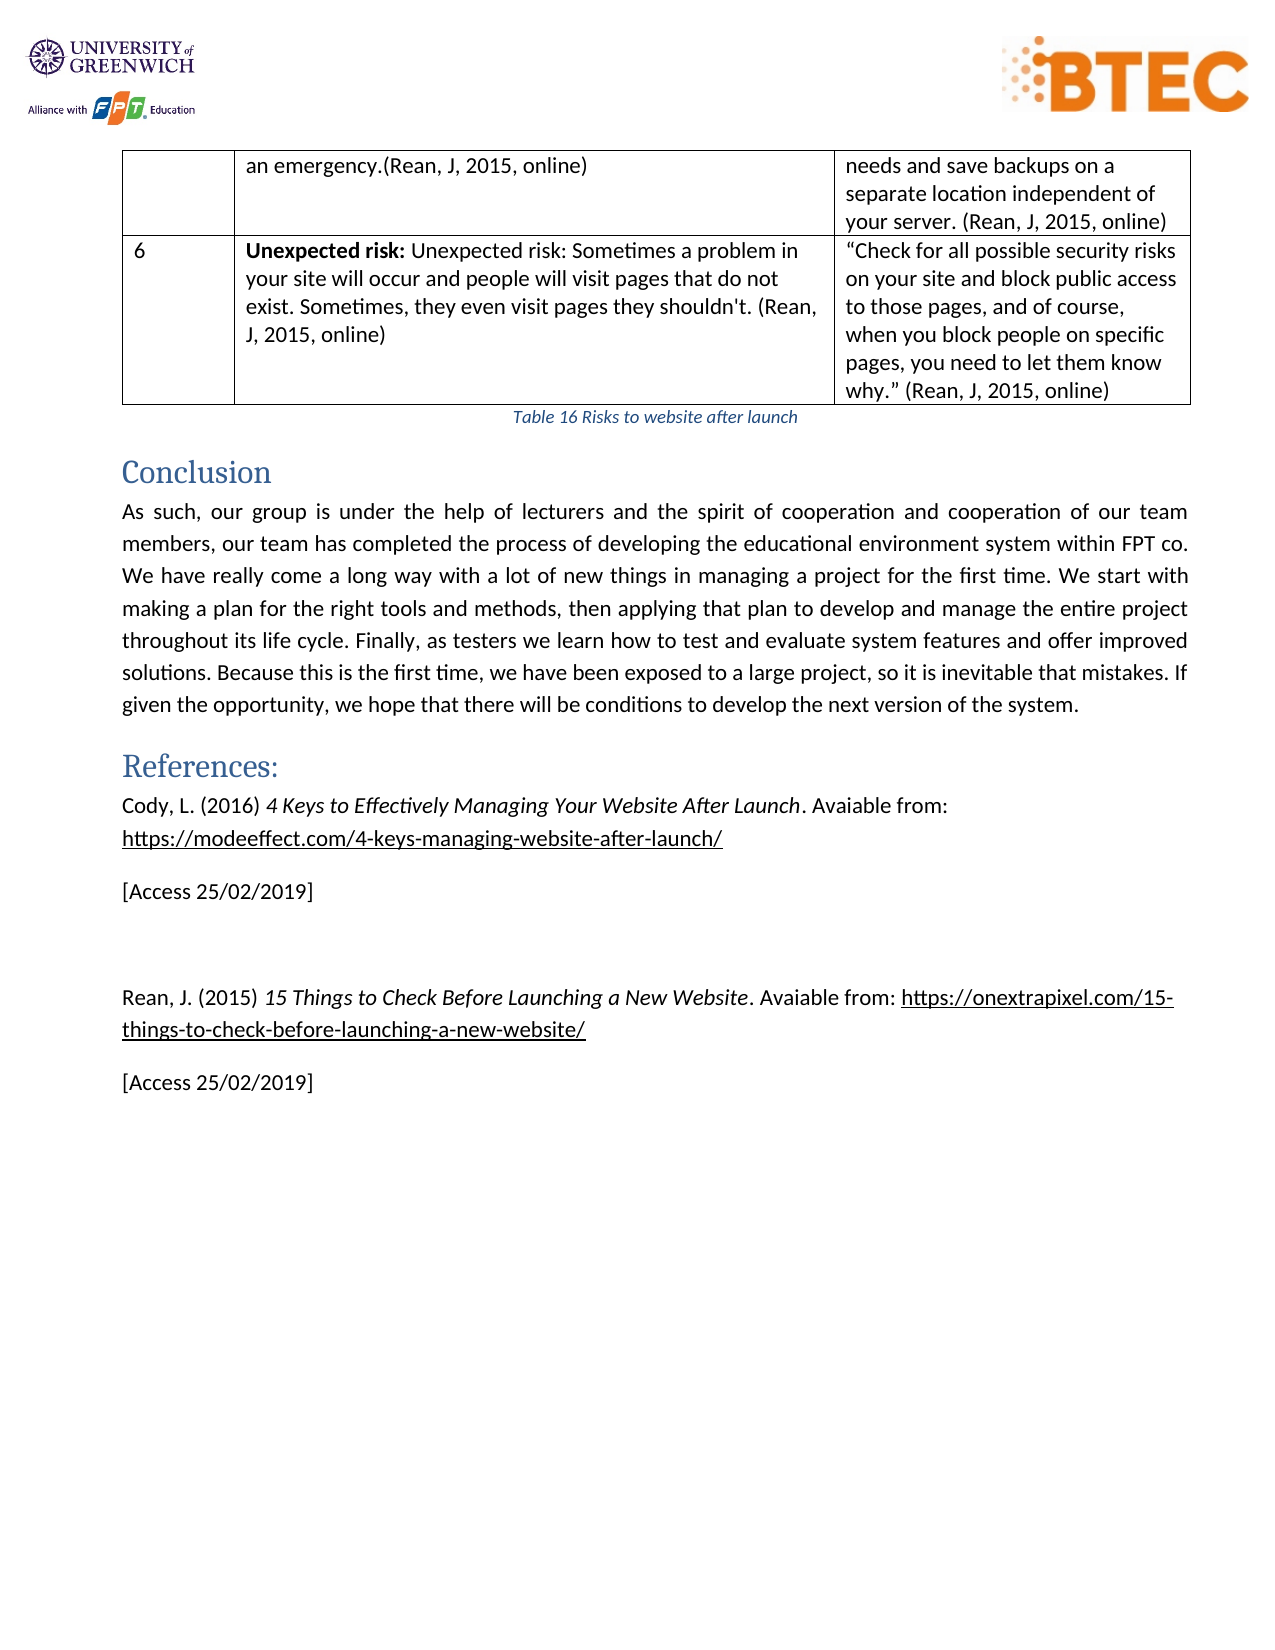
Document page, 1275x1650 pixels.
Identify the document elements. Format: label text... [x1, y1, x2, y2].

table_cell “Check for all possible security risks on your site and block public access to those pages, and of course, when you block people on specific pages, you need to let them know why.” (Rean, J, 2015, online) [835, 236, 1190, 404]
text Rean, J. (2015) 15 Things to Check Before Launching a New Website. Avaiable from: https://onextrapixel.com/15-things-to-check-before-launching-a-new-website/ [122, 983, 1191, 1043]
text As such, our group is under the help of lecturers and the spirit of cooperation and cooperation of our team members, our team has completed the process of developing the educational environment system within FPT co. We have really come a long way with a lot of new things in managing a project for the first time. We start with making a plan for the right tools and methods, then applying that plan to develop and manage the entire project throughout its life cycle. Finally, as testers we learn how to test and evaluate system features and offer improved solutions. Because this is the first time, we have been exposed to a large project, so it is inevitable that mistakes. If given the opportunity, we hope that there will be conditions to develop the next version of the system. [122, 497, 1191, 718]
text Cody, L. (2016) 4 Keys to Effectively Managing Your Website After Launch. Avaiable from: https://modeeffect.com/4-keys-managing-website-after-launch/ [122, 792, 1191, 852]
picture [1001, 36, 1249, 112]
table_cell Unexpected risk: Unexpected risk: Sometimes a problem in your site will occur and people will visit pages that do not exist. Sometimes, they even visit pages they shouldn't. (Rean, J, 2015, online) [235, 236, 834, 404]
table_cell 6 [123, 236, 234, 404]
text [Access 25/02/2019] [122, 1068, 1191, 1096]
table_cell 5 [123, 151, 234, 235]
picture [14, 25, 207, 136]
text [Access 25/02/2019] [122, 877, 1191, 905]
subtitle Conclusion [122, 453, 1191, 492]
subtitle References: [122, 748, 1191, 786]
